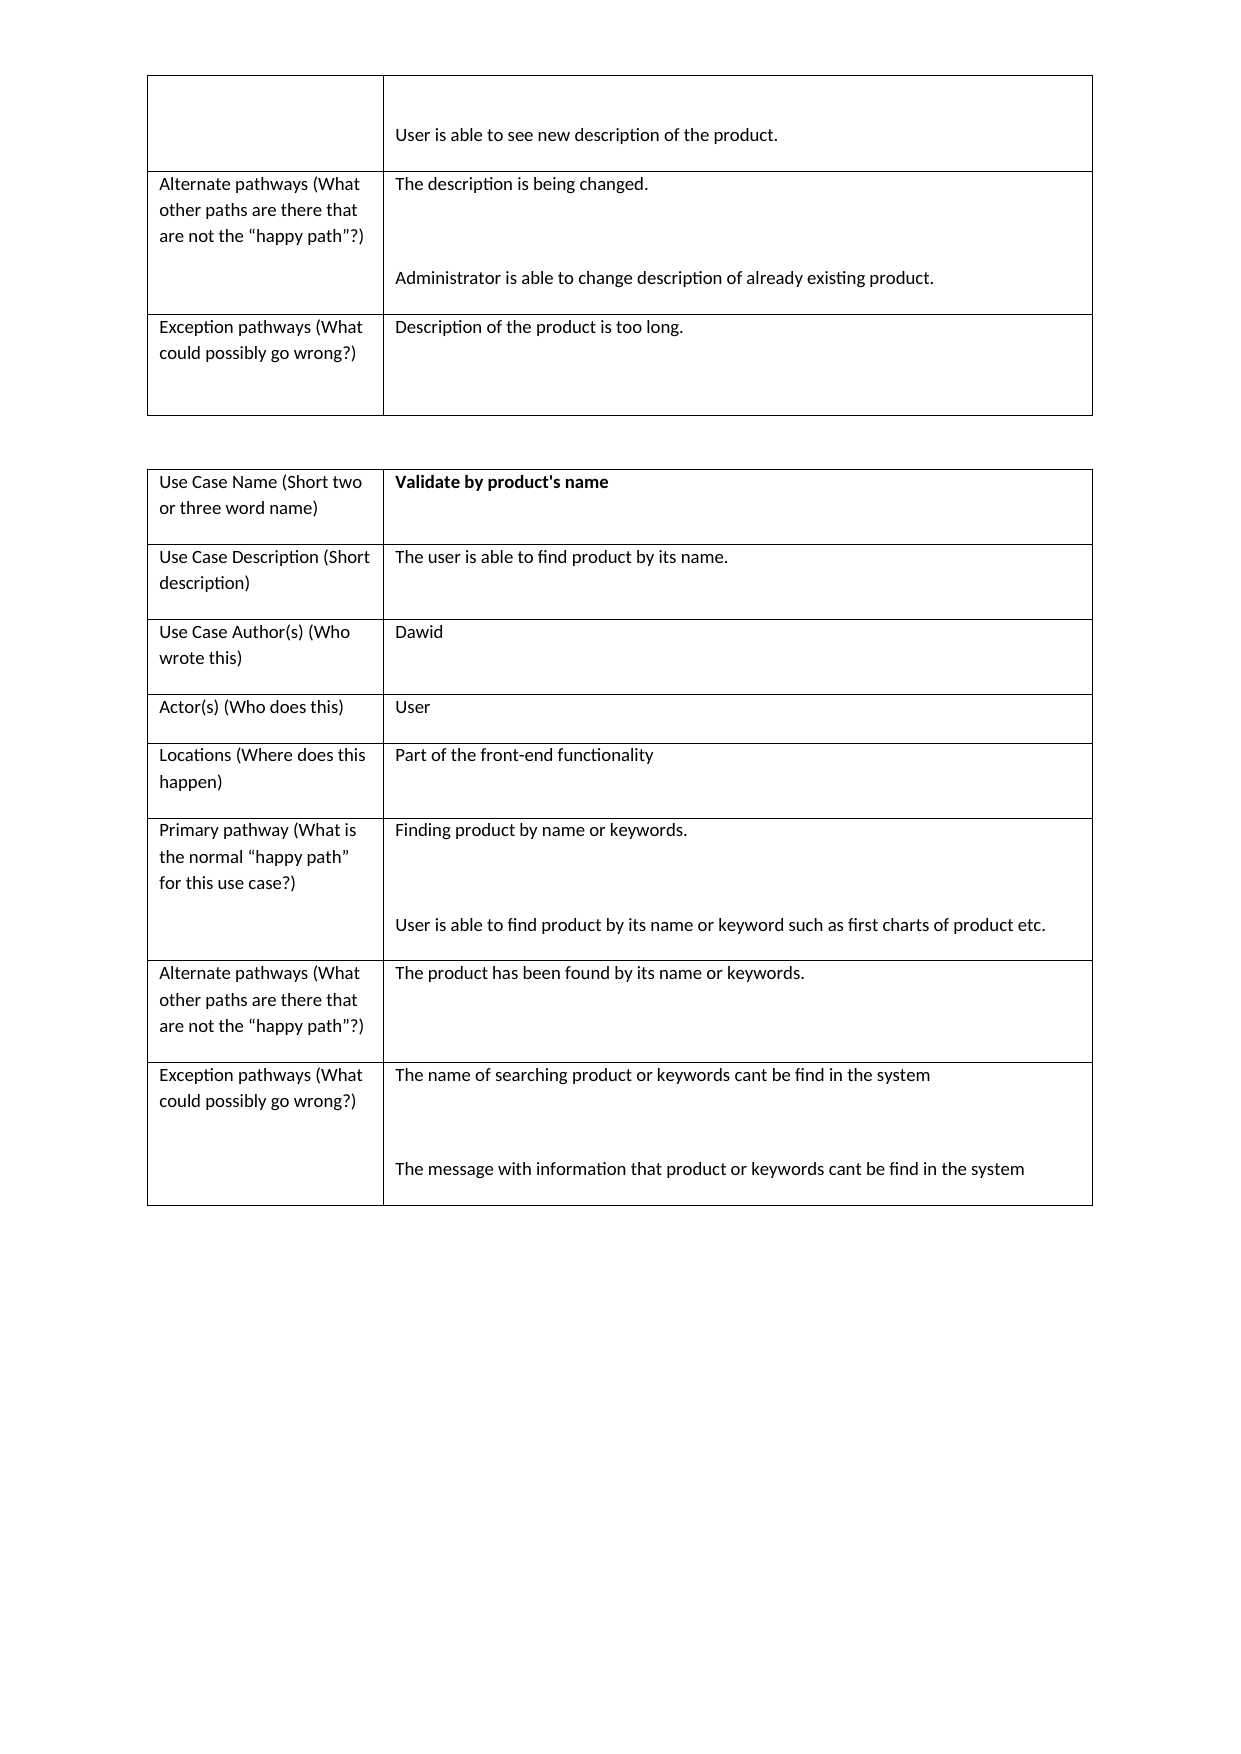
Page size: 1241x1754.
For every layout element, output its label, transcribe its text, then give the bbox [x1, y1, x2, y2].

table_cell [384, 76, 1092, 171]
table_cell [148, 76, 383, 171]
table_cell Dawid [384, 620, 1092, 694]
table_cell Alternate pathways (What other paths are there that are not the “happy path”?) [148, 172, 383, 314]
table_cell The name of searching product or keywords cant be find in the system The message with information that product or keywords cant be find in the system [384, 1063, 1092, 1205]
table_cell The description is being changed. Administrator is able to change description of already existing product. [384, 172, 1092, 314]
table_cell User [384, 695, 1092, 742]
table_cell Use Case Author(s) (Who wrote this) [148, 620, 383, 694]
table_cell Description of the product is too long. [384, 315, 1092, 415]
table_cell Primary pathway (What is the normal “happy path” for this use case?) [148, 819, 383, 960]
table_cell Finding product by name or keywords. User is able to find product by its name or keyword such as first charts of product etc. [384, 819, 1092, 960]
table_cell Use Case Description (Short description) [148, 545, 383, 619]
table_cell Locations (Where does this happen) [148, 744, 383, 817]
table_cell Exception pathways (What could possibly go wrong?) [148, 315, 383, 415]
table_cell The product has been found by its name or keywords. [384, 961, 1092, 1062]
table_cell Part of the front-end functionality [384, 744, 1092, 817]
table_cell Exception pathways (What could possibly go wrong?) [148, 1063, 383, 1205]
table_header Use Case Name (Short two or three word name) [148, 470, 383, 544]
table_header Validate by product's name [384, 470, 1092, 544]
table_cell Alternate pathways (What other paths are there that are not the “happy path”?) [148, 961, 383, 1062]
table_cell The user is able to find product by its name. [384, 545, 1092, 619]
table_cell Actor(s) (Who does this) [148, 695, 383, 742]
